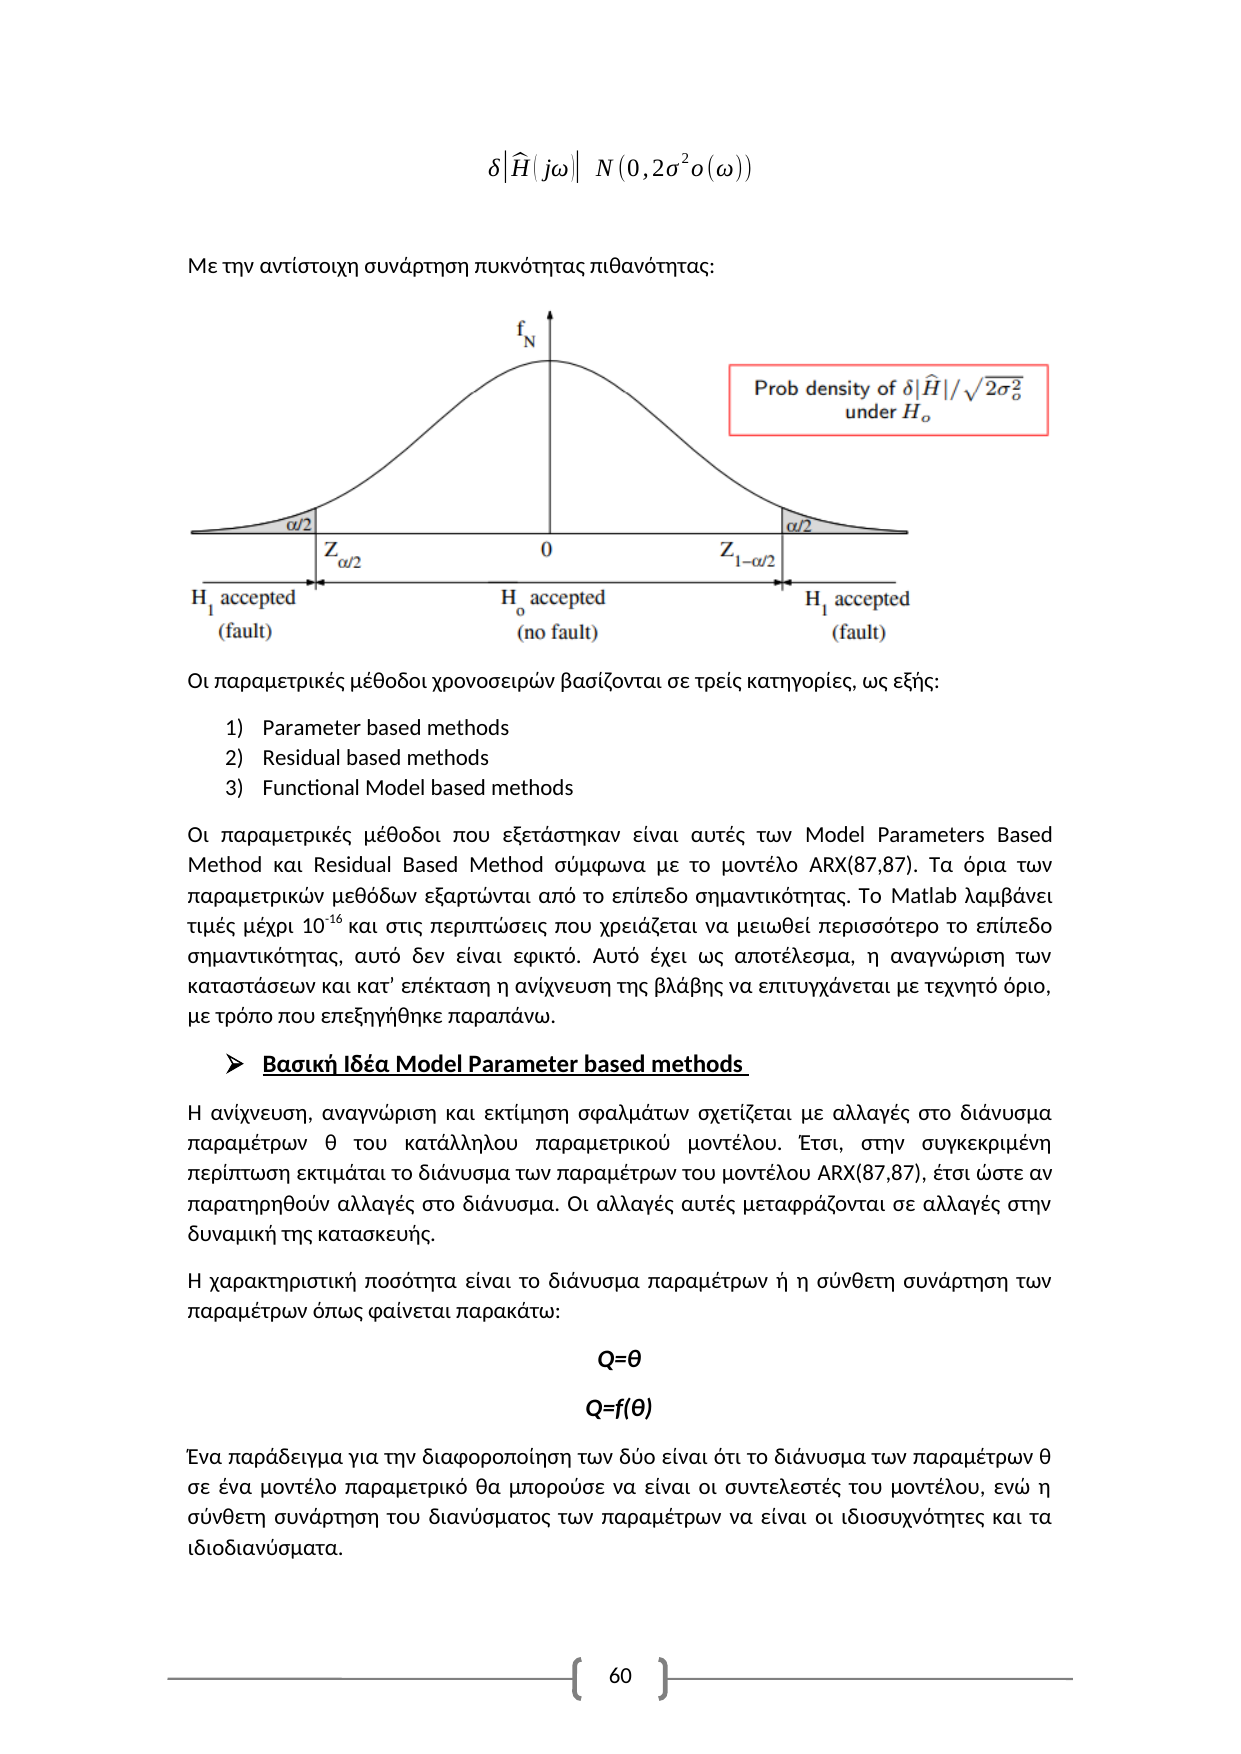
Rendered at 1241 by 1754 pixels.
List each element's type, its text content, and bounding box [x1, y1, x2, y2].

text Q=θ [187, 1343, 1053, 1373]
picture [187, 297, 1053, 648]
list Residual based methods [225, 743, 1053, 771]
list Parameter based methods [225, 713, 1053, 741]
text Η χαρακτηριστική ποσότητα είναι το διάνυσμα παραμέτρων ή η σύνθετη συνάρτηση των παραμέτρων όπως φαίνεται παρακάτω: [187, 1266, 1053, 1324]
list Βασική Ιδέα Model Parameter based methods [225, 1048, 1053, 1079]
text Οι παραμετρικές μέθοδοι που εξετάστηκαν είναι αυτές των Model Parameters Based Method και Residual Based Method σύμφωνα με το μοντέλο ARX(87,87). Τα όρια των παραμετρικών μεθόδων εξαρτώνται από το επίπεδο σημαντικότητας. Το Matlab λαμβάνει τιμές μέχρι 10-16 και στις περιπτώσεις που χρειάζεται να μειωθεί περισσότερο το επίπεδο σημαντικότητας, αυτό δεν είναι εφικτό. Αυτό έχει ως αποτέλεσμα, η αναγνώριση των καταστάσεων και κατ’ επέκταση η ανίχνευση της βλάβης να επιτυγχάνεται με τεχνητό όριο, με τρόπο που επεξηγήθηκε παραπάνω. [187, 820, 1053, 1029]
text Q=f(θ) [187, 1392, 1053, 1423]
text Με την αντίστοιχη συνάρτηση πυκνότητας πιθανότητας: [187, 251, 1053, 279]
text Ένα παράδειγμα για την διαφοροποίηση των δύο είναι ότι το διάνυσμα των παραμέτρων θ σε ένα μοντέλο παραμετρικό θα μπορούσε να είναι οι συντελεστές του μοντέλου, ενώ η σύνθετη συνάρτηση του διανύσματος των παραμέτρων να είναι οι ιδιοσυχνότητες και τα ιδιοδιανύσματα. [187, 1442, 1053, 1561]
list Functional Model based methods [225, 773, 1053, 801]
text Η ανίχνευση, αναγνώριση και εκτίμηση σφαλμάτων σχετίζεται με αλλαγές στο διάνυσμα παραμέτρων θ του κατάλληλου παραμετρικού μοντέλου. Έτσι, στην συγκεκριμένη περίπτωση εκτιμάται το διάνυσμα των παραμέτρων του μοντέλου ARX(87,87), έτσι ώστε αν παρατηρηθούν αλλαγές στο διάνυσμα. Οι αλλαγές αυτές μεταφράζονται σε αλλαγές στην δυναμική της κατασκευής. [187, 1098, 1053, 1247]
text Οι παραμετρικές μέθοδοι χρονοσειρών βασίζονται σε τρείς κατηγορίες, ως εξής: [187, 666, 1053, 694]
